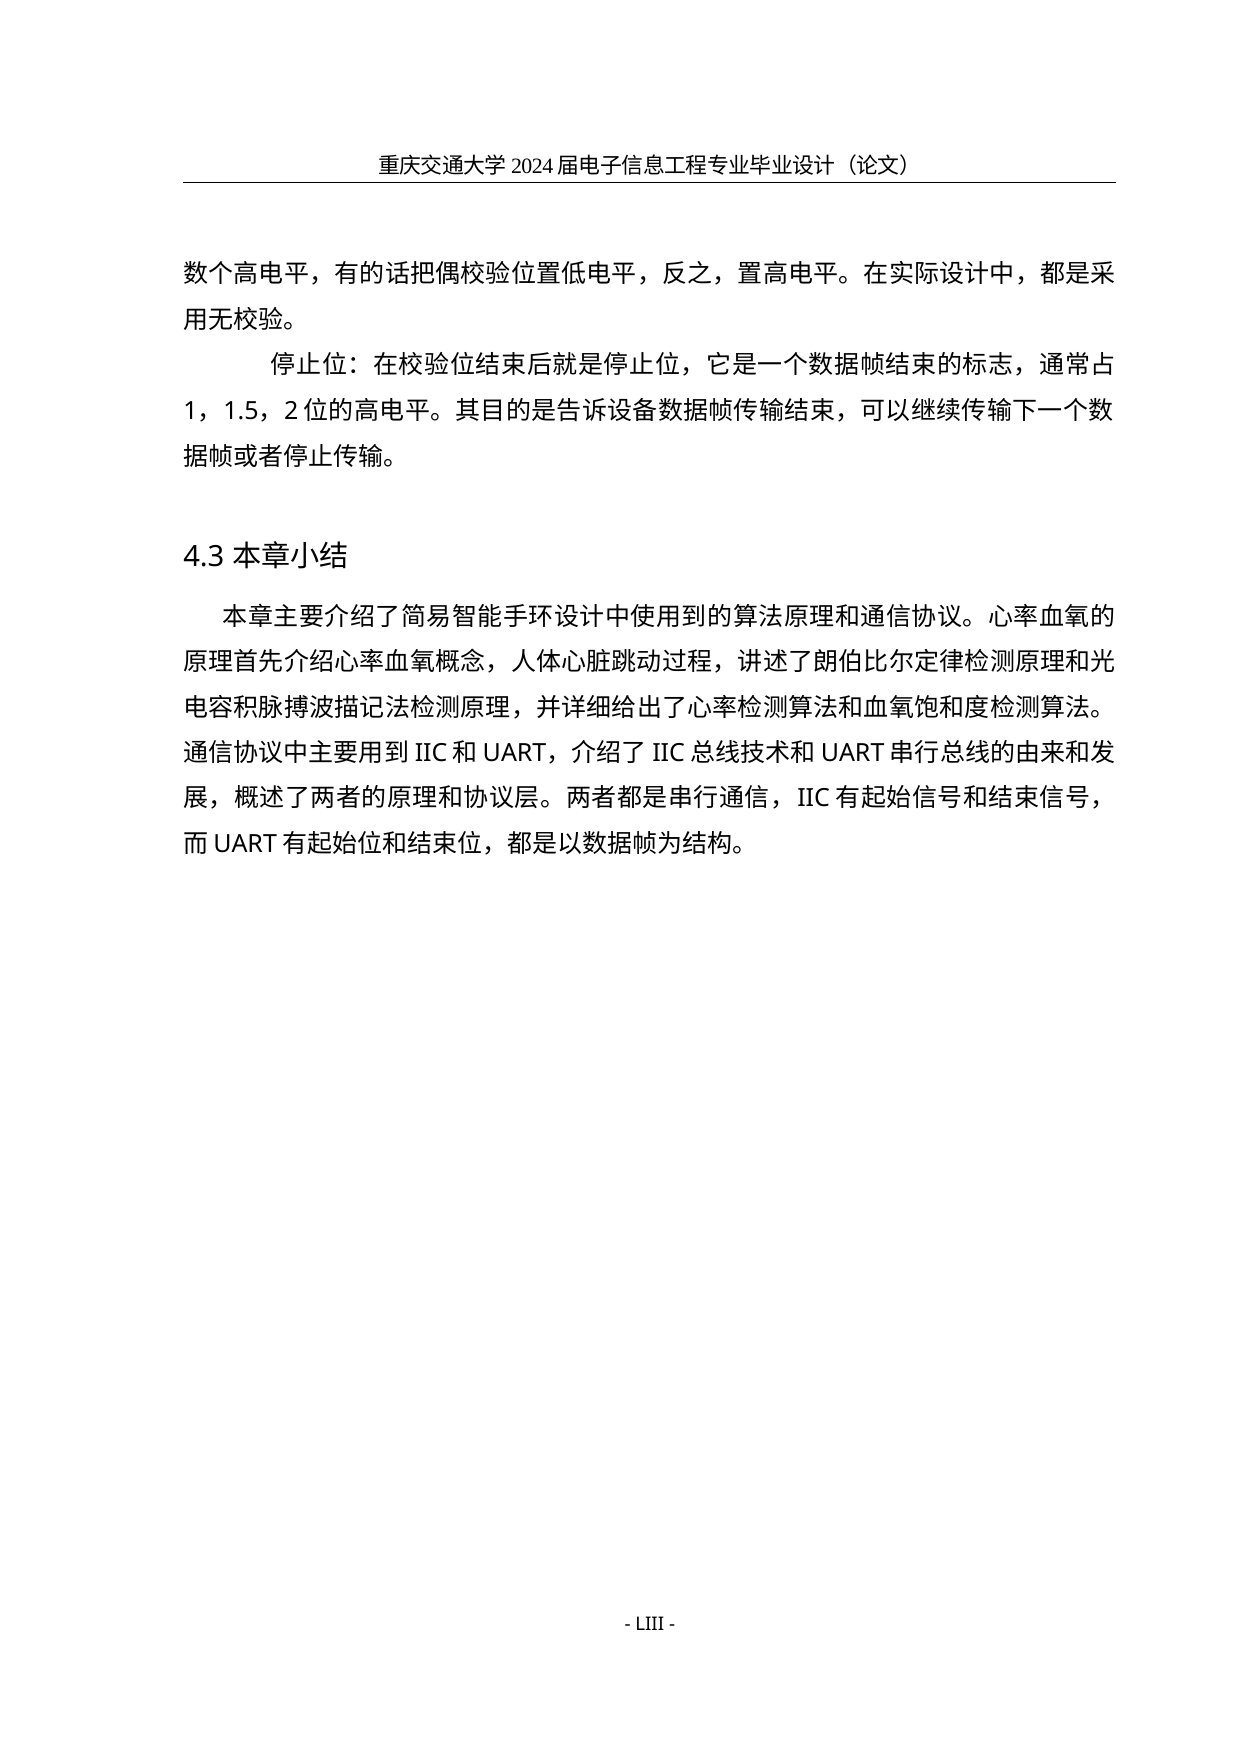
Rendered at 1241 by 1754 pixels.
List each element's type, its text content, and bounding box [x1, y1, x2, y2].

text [183, 246, 1116, 337]
text 停止位：在校验位结束后就是停止位，它是一个数据帧结束的标志，通常占1，1.5，2位的高电平。其目的是告诉设备数据帧传输结束，可以继续传输下一个数据帧或者停止传输。 [183, 337, 1116, 475]
subtitle 4.3 本章小结 [183, 533, 1116, 575]
text 本章主要介绍了简易智能手环设计中使用到的算法原理和通信协议。心率血氧的原理首先介绍心率血氧概念，人体心脏跳动过程，讲述了朗伯比尔定律检测原理和光电容积脉搏波描记法检测原理，并详细给出了心率检测算法和血氧饱和度检测算法。通信协议中主要用到IIC和UART，介绍了IIC总线技术和UART串行总线的由来和发展，概述了两者的原理和协议层。两者都是串行通信，IIC有起始信号和结束信号，而UART有起始位和结束位，都是以数据帧为结构。 [183, 597, 1116, 859]
